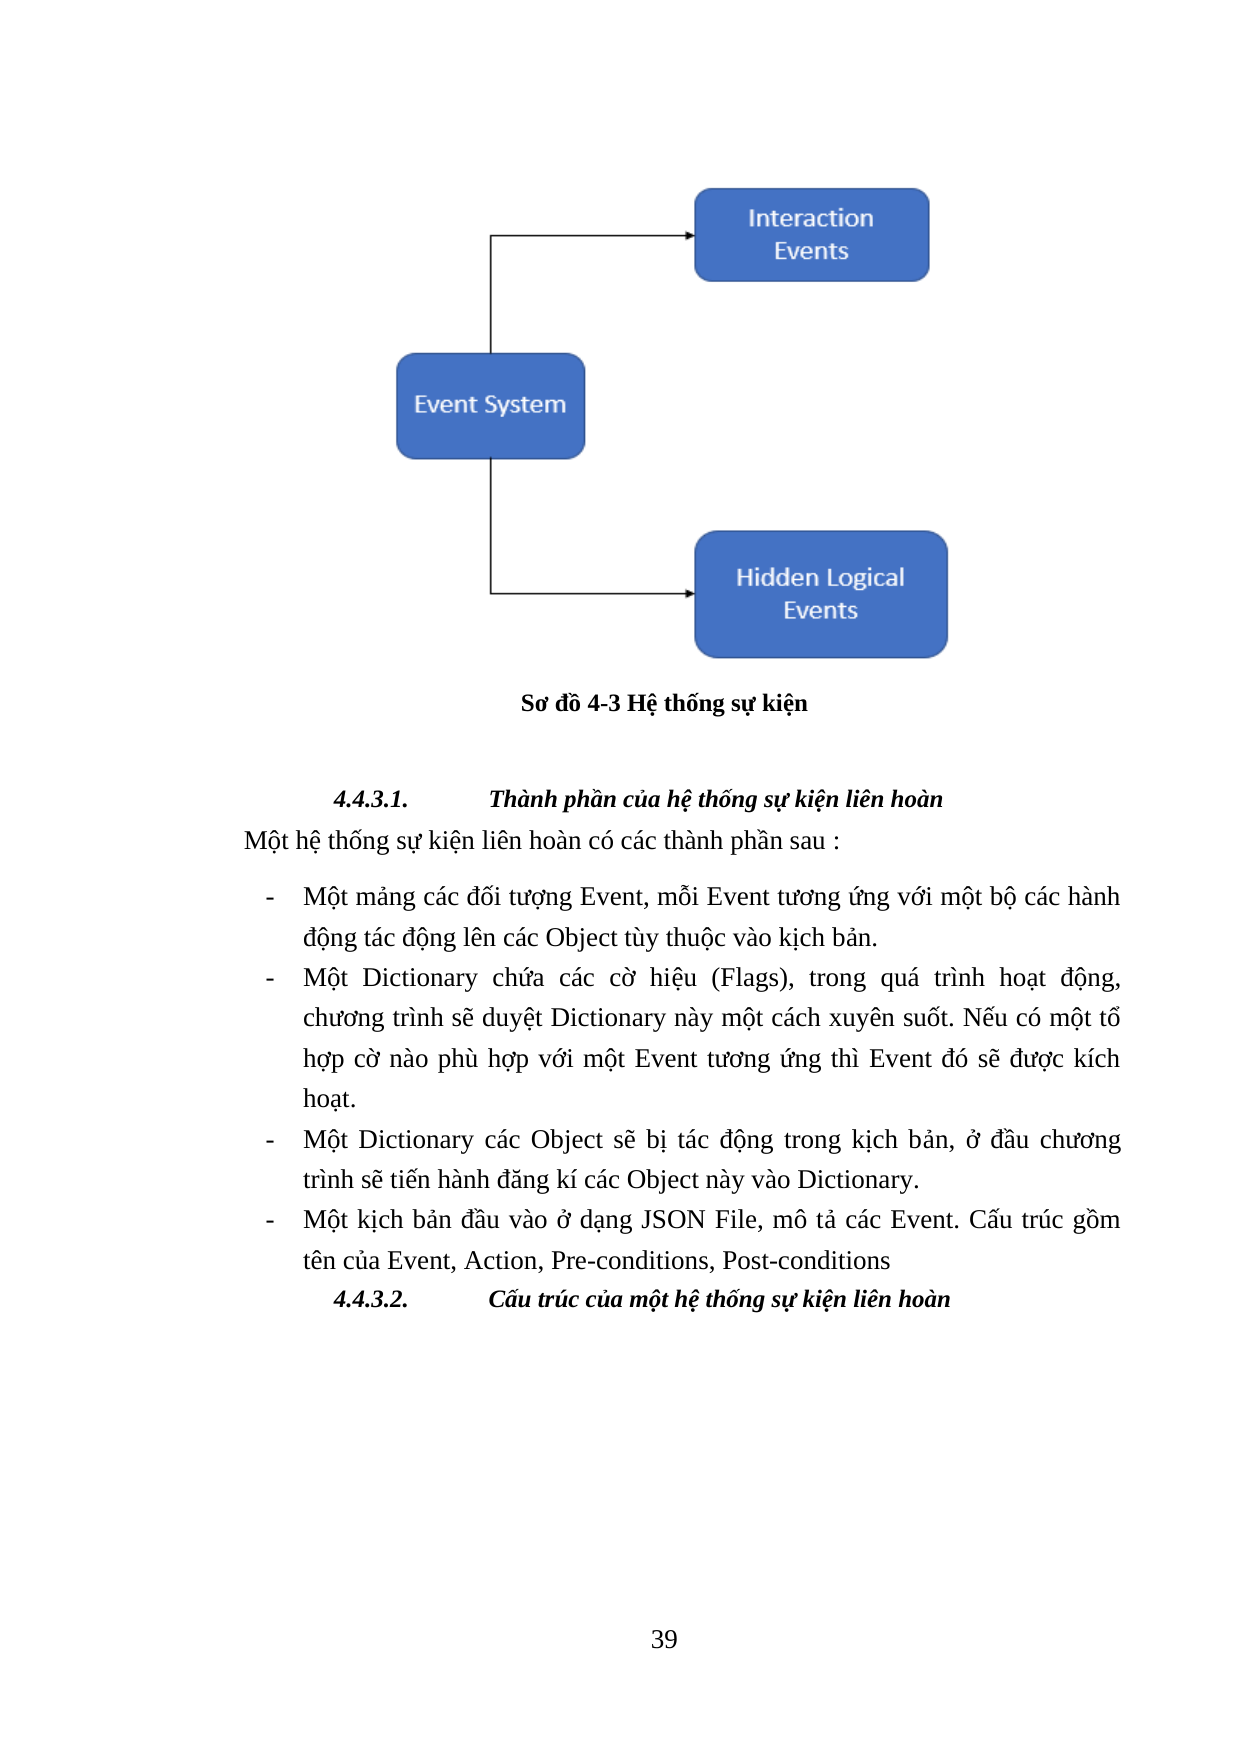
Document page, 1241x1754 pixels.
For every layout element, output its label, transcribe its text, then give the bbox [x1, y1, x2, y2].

text Một kịch bản đầu vào ở dạng JSON File, mô tả các Event. Cấu trúc gồm tên của Event, Action, Pre-conditions, Post-conditions [265, 1204, 1122, 1275]
subtitle Cấu trúc của một hệ thống sự kiện liên hoàn [296, 1284, 1122, 1313]
text Một Dictionary các Object sẽ bị tác động trong kịch bản, ở đầu chương trình sẽ tiến hành đăng kí các Object này vào Dictionary. [265, 1123, 1122, 1194]
text Một mảng các đối tượng Event, mỗi Event tương ứng với một bộ các hành động tác động lên các Object tùy thuộc vào kịch bản. [265, 880, 1122, 952]
picture [387, 177, 978, 663]
subtitle Thành phần của hệ thống sự kiện liên hoàn [296, 784, 1122, 813]
text Một hệ thống sự kiện liên hoàn có các thành phần sau : [206, 824, 1122, 855]
text Một Dictionary chứa các cờ hiệu (Flags), trong quá trình hoạt động, chương trình sẽ duyệt Dictionary này một cách xuyên suốt. Nếu có một tổ hợp cờ nào phù hợp với một Event tương ứng thì Event đó sẽ được kích hoạt. [265, 961, 1122, 1113]
